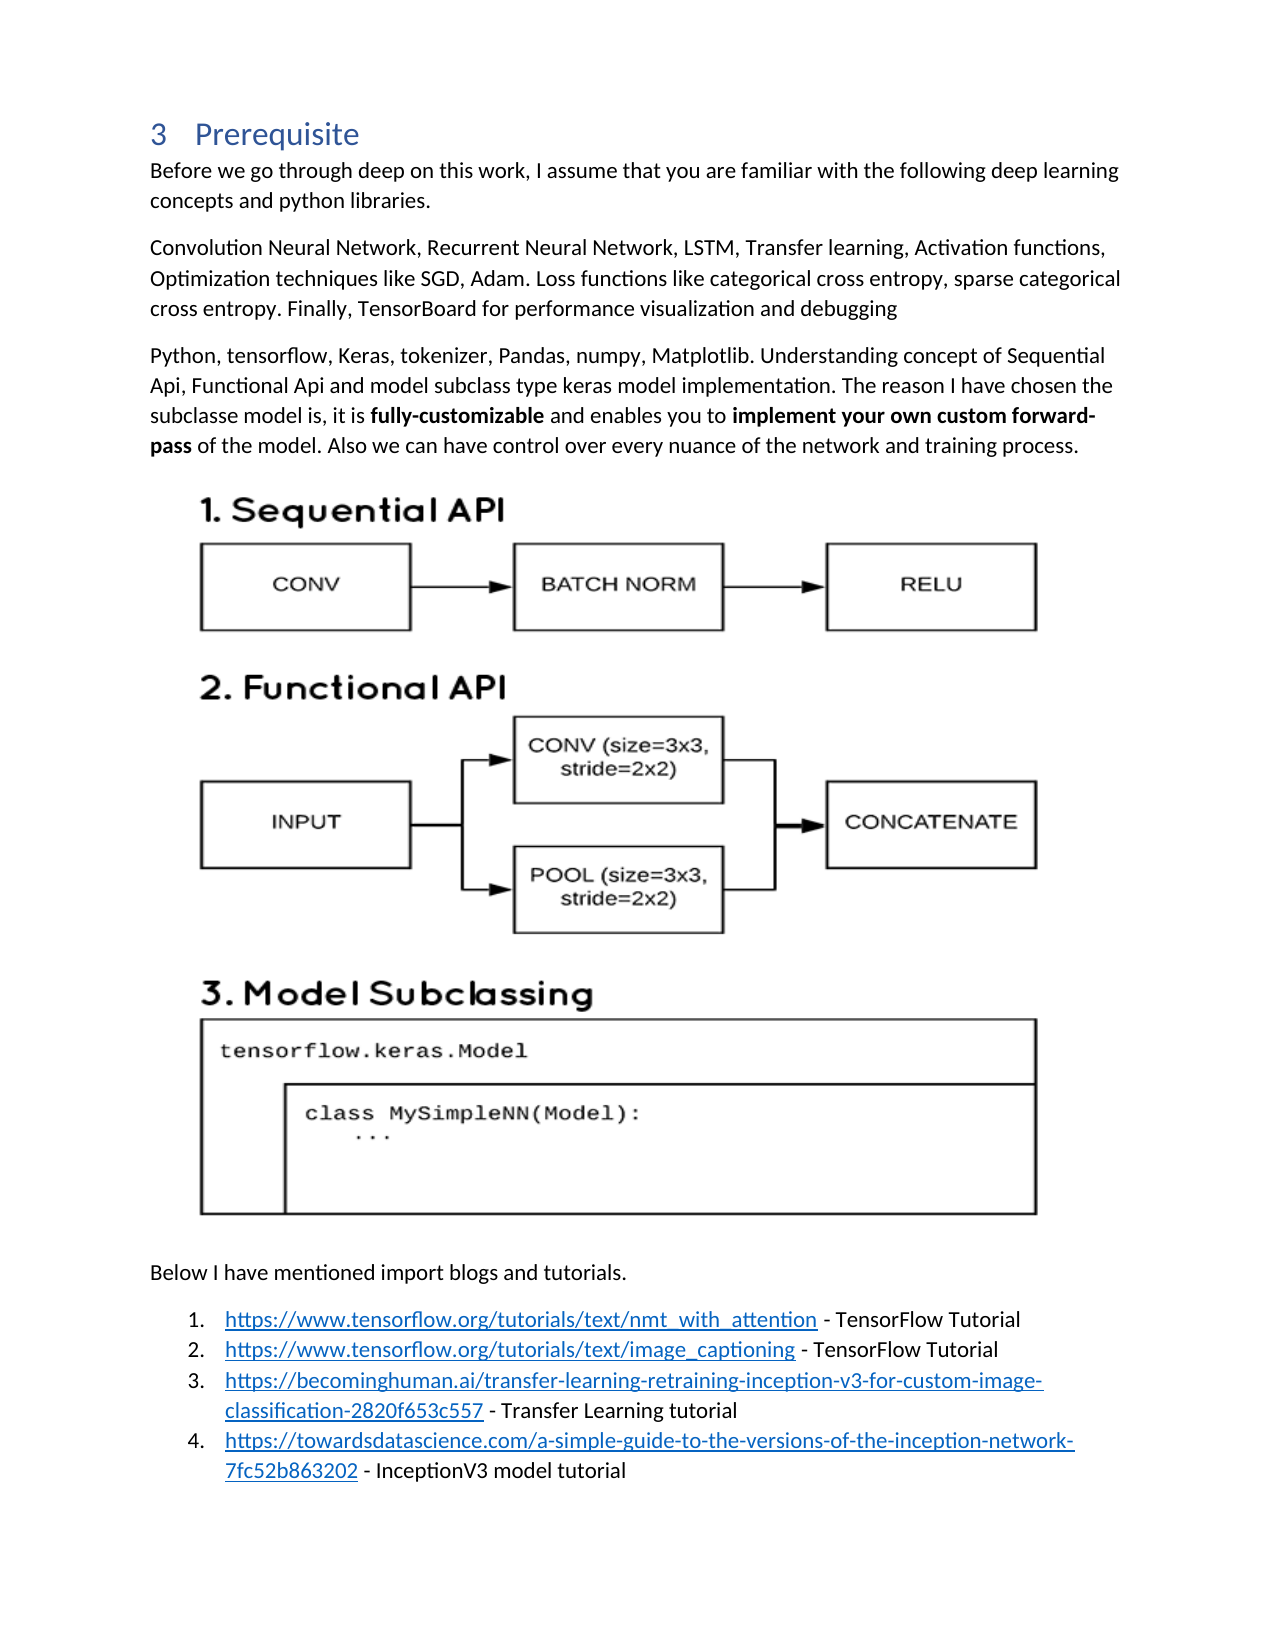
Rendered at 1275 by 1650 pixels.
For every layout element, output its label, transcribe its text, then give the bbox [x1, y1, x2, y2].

picture [150, 478, 1088, 1240]
text Before we go through deep on this work, I assume that you are familiar with the following deep learning concepts and python libraries. [150, 156, 1125, 215]
text Convolution Neural Network, Recurrent Neural Network, LSTM, Transfer learning, Activation functions, Optimization techniques like SGD, Adam. Loss functions like categorical cross entropy, sparse categorical cross entropy. Finally, TensorBoard for performance visualization and debugging [150, 233, 1125, 322]
list https://www.tensorflow.org/tutorials/text/image_captioning - TensorFlow Tutorial [187, 1336, 1125, 1363]
list https://www.tensorflow.org/tutorials/text/nmt_with_attention - TensorFlow Tutorial [187, 1305, 1125, 1333]
subtitle Prerequisite [150, 112, 1125, 153]
text Python, tensorflow, Keras, tokenizer, Pandas, numpy, Matplotlib. Understanding concept of Sequential Api, Functional Api and model subclass type keras model implementation. The reason I have chosen the subclasse model is, it is fully-customizable and enables you to implement your own custom forward-pass of the model. Also we can have control over every nuance of the network and training process. [150, 341, 1125, 459]
list https://becominghuman.ai/transfer-learning-retraining-inception-v3-for-custom-image-classification-2820f653c557 - Transfer Learning tutorial [187, 1366, 1125, 1424]
text Below I have mentioned import blogs and tutorials. [150, 1258, 1125, 1286]
list https://towardsdatascience.com/a-simple-guide-to-the-versions-of-the-inception-network-7fc52b863202 - InceptionV3 model tutorial [187, 1426, 1125, 1484]
